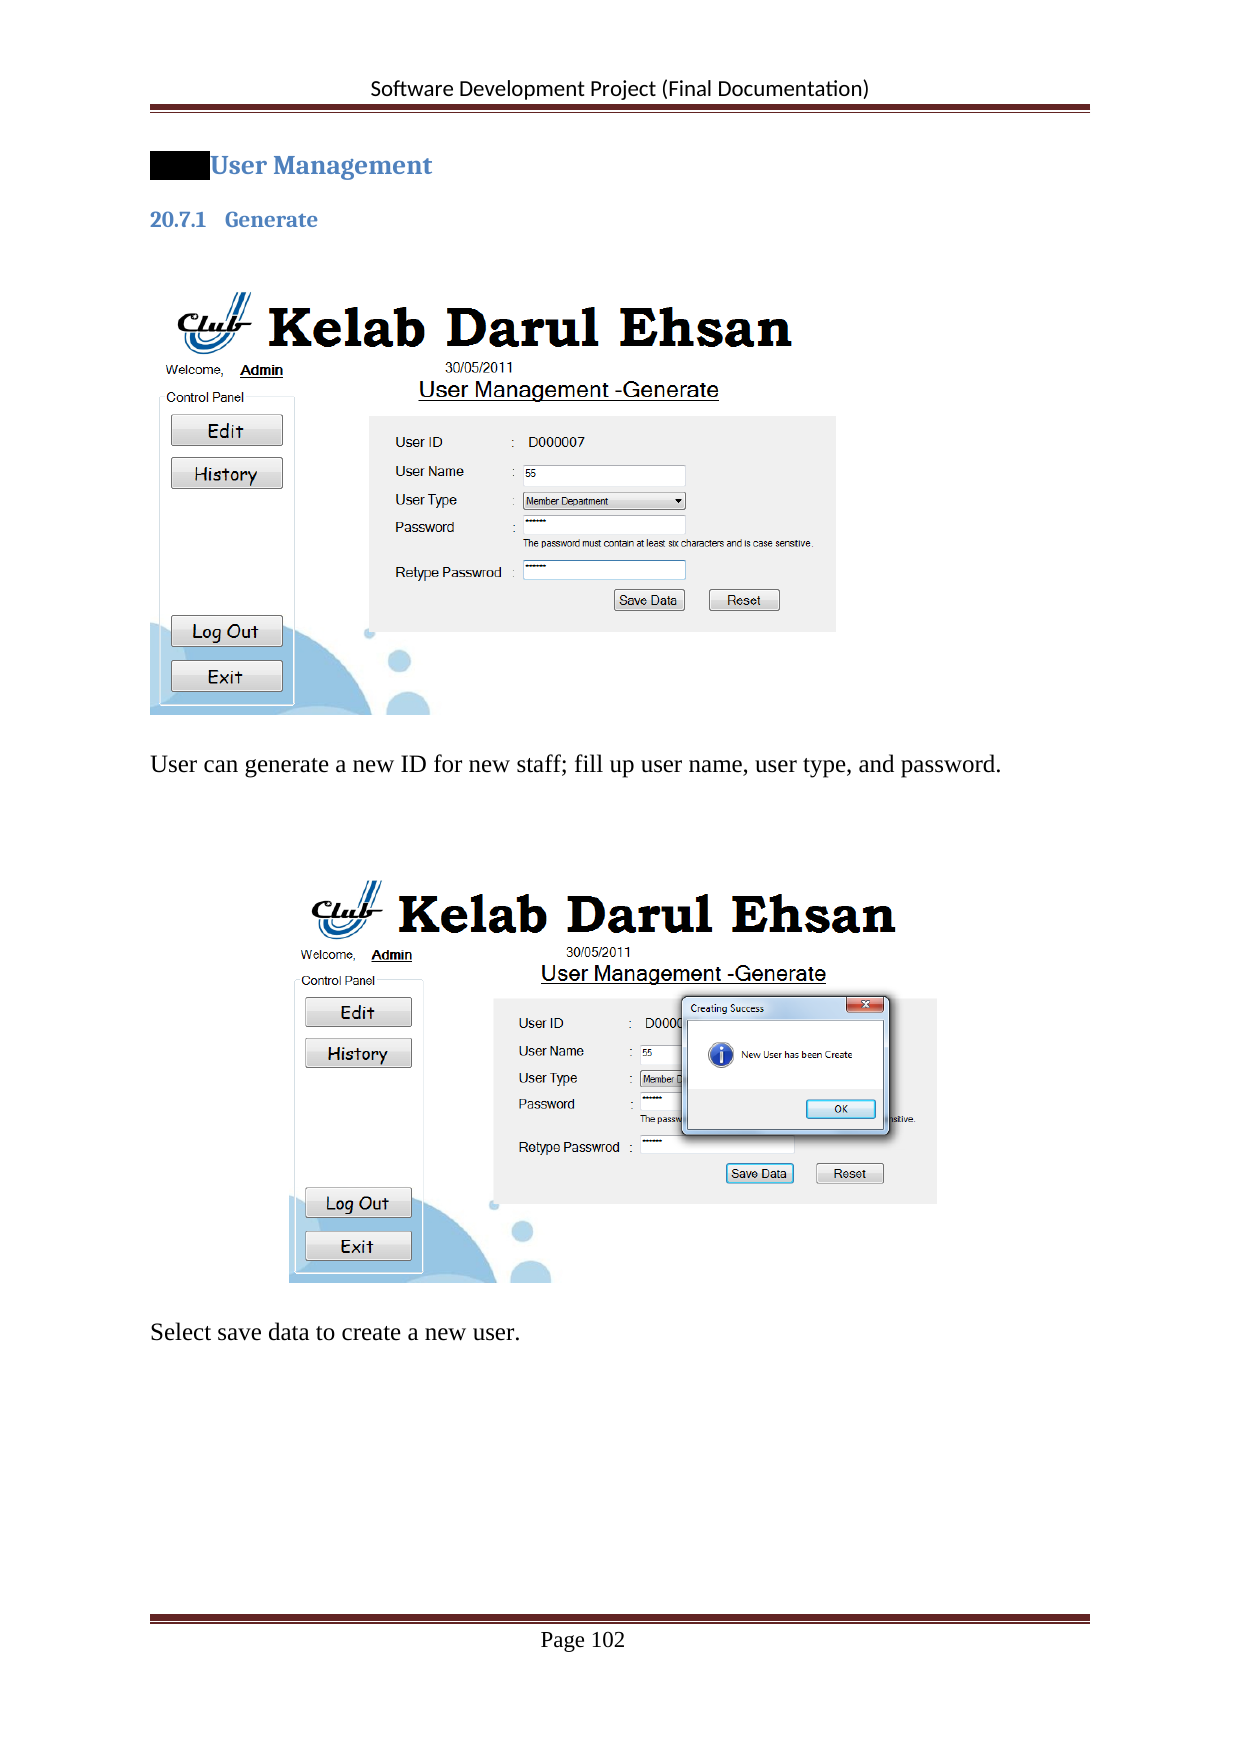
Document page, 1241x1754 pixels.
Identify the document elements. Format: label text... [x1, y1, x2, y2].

text User can generate a new ID for new staff; fill up user name, user type, and password. [150, 749, 1090, 778]
picture [289, 877, 952, 1283]
subtitle User Management [150, 150, 1090, 181]
text Select save data to create a new user. [150, 1317, 1090, 1346]
picture [150, 289, 849, 715]
subtitle Generate [150, 207, 1090, 233]
